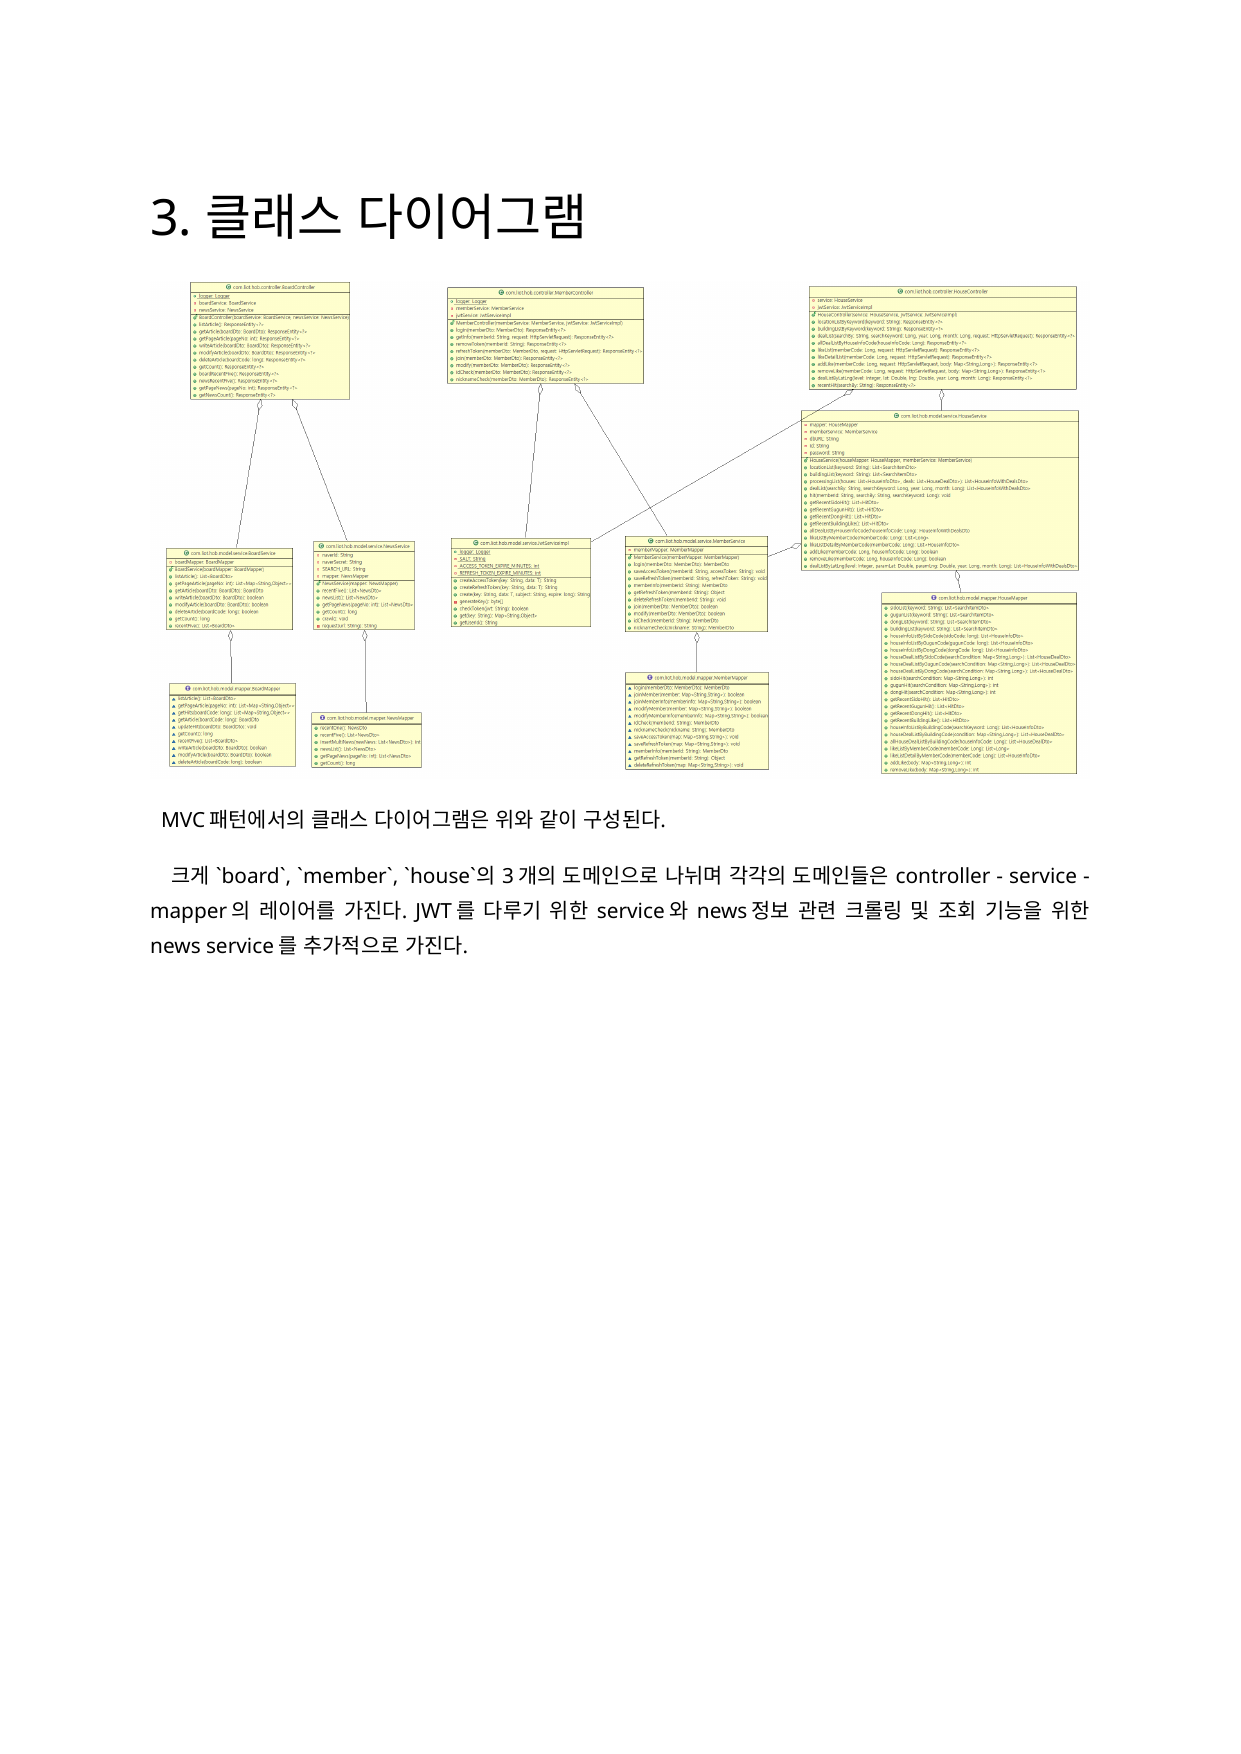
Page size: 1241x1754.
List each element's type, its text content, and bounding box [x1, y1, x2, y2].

text MVC패턴에서의 클래스 다이어그램은 위와 같이 구성된다. [150, 804, 1090, 834]
text 3. 클래스 다이어그램 [150, 177, 1090, 250]
picture [150, 281, 1090, 779]
text 크게 `board`, `member`, `house`의 3개의 도메인으로 나뉘며 각각의 도메인들은 controller - service - mapper의 레이어를 가진다. JWT를 다루기 위한 service와 news정보 관련 크롤링 및 조회 기능을 위한 news service를 추가적으로 가진다. [150, 859, 1090, 959]
